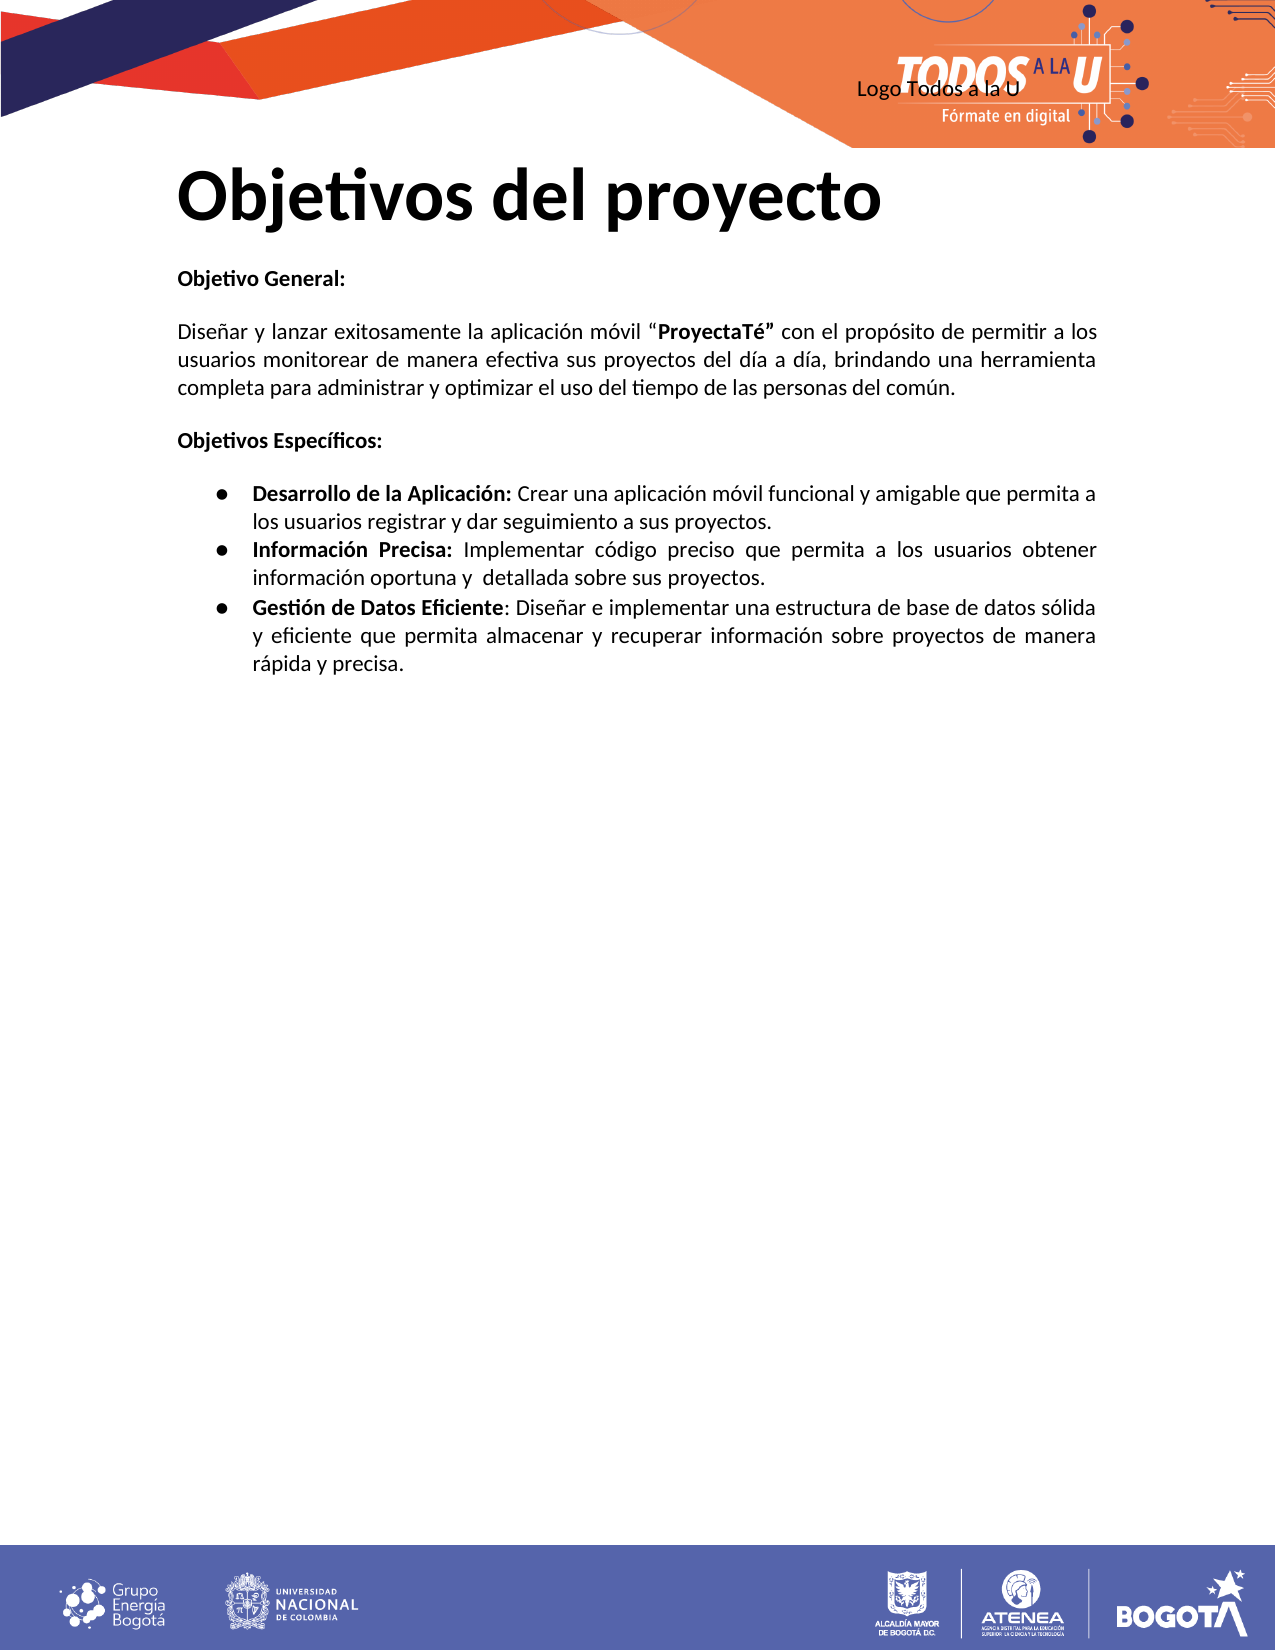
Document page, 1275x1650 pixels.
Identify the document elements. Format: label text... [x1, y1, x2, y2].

title Objetivos del proyecto [177, 148, 1098, 239]
list Desarrollo de la Aplicación: Crear una aplicación móvil funcional y amigable que permita a los usuarios registrar y dar seguimiento a sus proyectos. [215, 479, 1098, 535]
picture [0, 1545, 1275, 1650]
text Diseñar y lanzar exitosamente la aplicación móvil “ProyectaTé” con el propósito de permitir a los usuarios monitorear de manera efectiva sus proyectos del día a día, brindando una herramienta completa para administrar y optimizar el uso del tiempo de las personas del común. [177, 317, 1098, 401]
list Información Precisa: Implementar código preciso que permita a los usuarios obtener información oportuna y detallada sobre sus proyectos. [215, 535, 1098, 591]
picture [0, 0, 1275, 148]
list Gestión de Datos Eficiente: Diseñar e implementar una estructura de base de datos sólida y eficiente que permita almacenar y recuperar información sobre proyectos de manera rápida y precisa. [215, 593, 1098, 677]
text Objetivos Específicos: [177, 426, 1098, 454]
text Objetivo General: [177, 264, 1098, 292]
